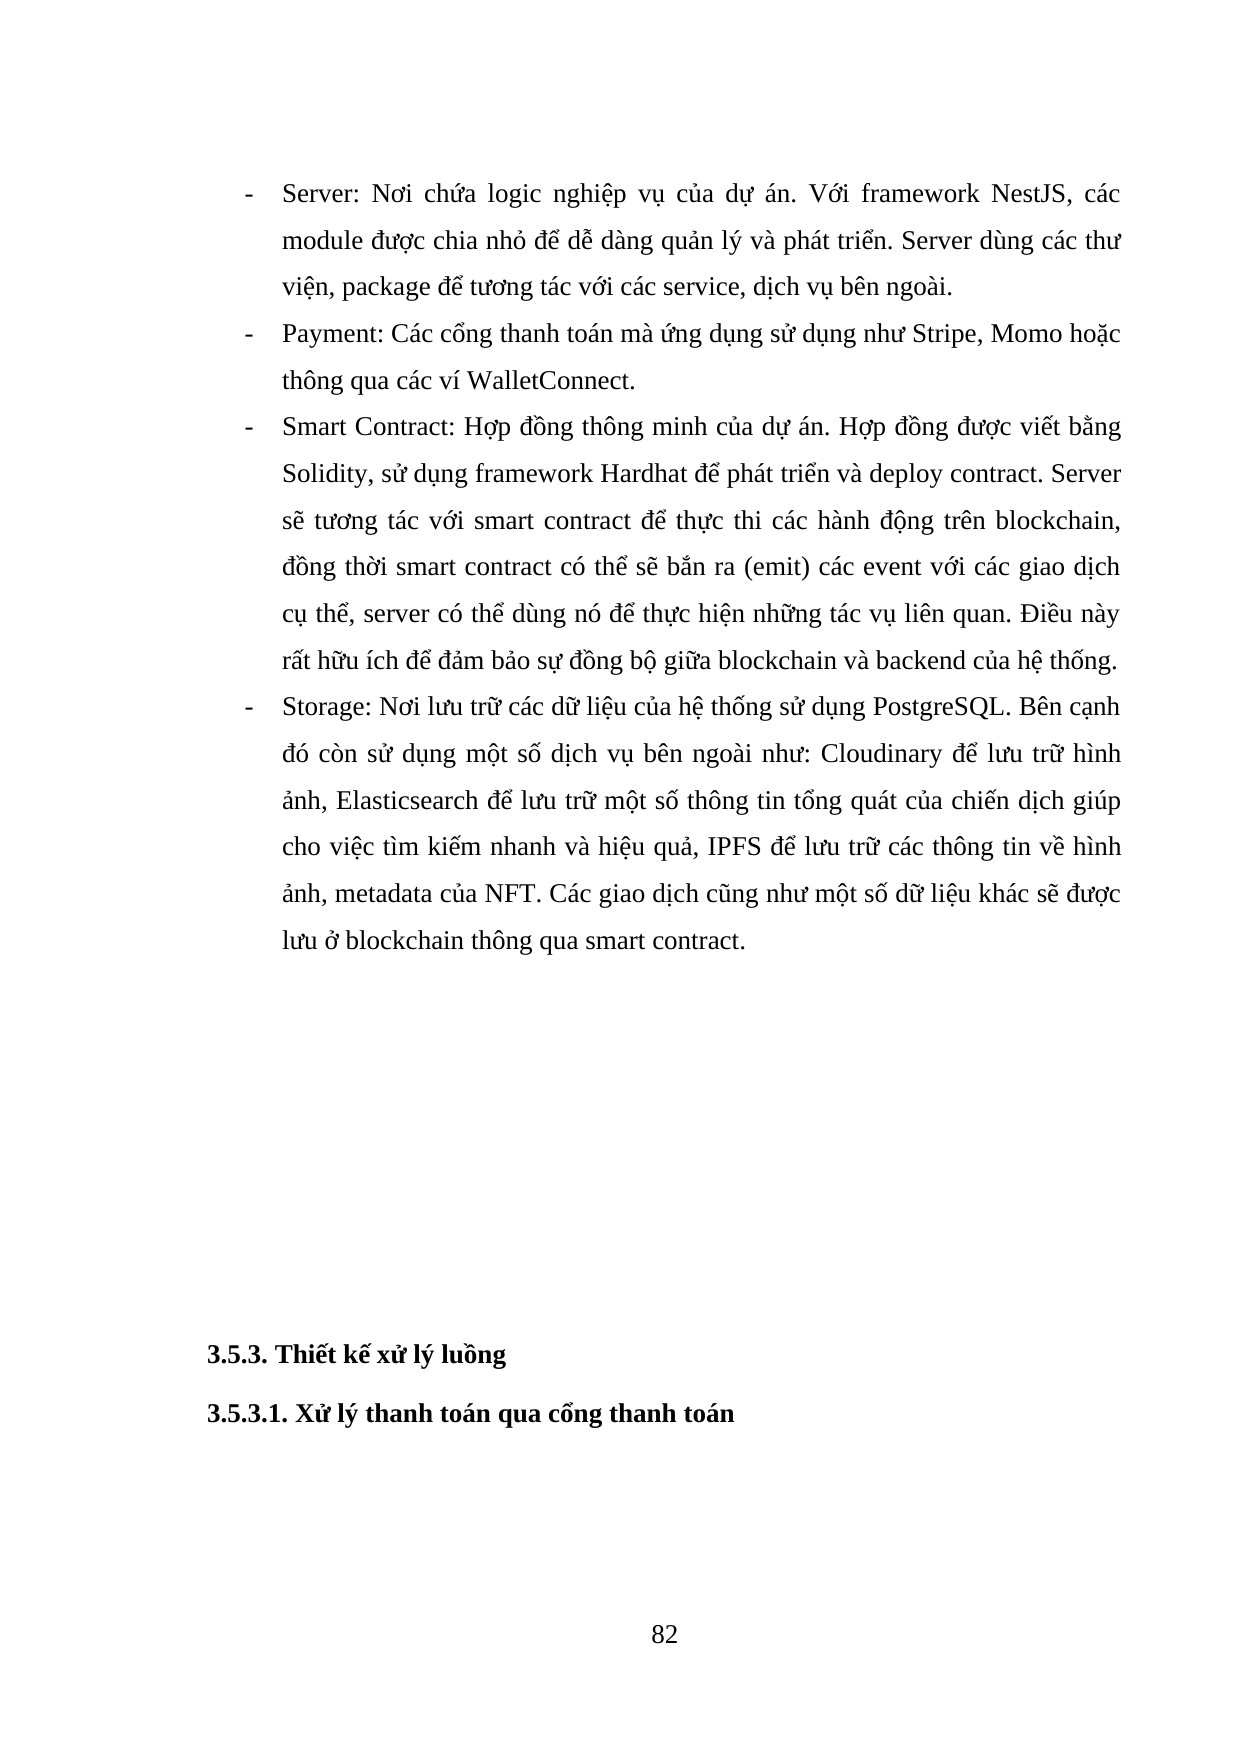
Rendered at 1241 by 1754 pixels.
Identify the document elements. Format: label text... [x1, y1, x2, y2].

text Xử lý thanh toán qua cổng thanh toán [207, 1397, 1122, 1428]
text Thiết kế xử lý luồng [207, 1338, 1122, 1369]
list Smart Contract: Hợp đồng thông minh của dự án. Hợp đồng được viết bằng Solidity, sử dụng framework Hardhat để phát triển và deploy contract. Server sẽ tương tác với smart contract để thực thi các hành động trên blockchain, đồng thời smart contract có thể sẽ bắn ra (emit) các event với các giao dịch cụ thể, server có thể dùng nó để thực hiện những tác vụ liên quan. Điều này rất hữu ích để đảm bảo sự đồng bộ giữa blockchain và backend của hệ thống. [244, 411, 1122, 675]
list Payment: Các cổng thanh toán mà ứng dụng sử dụng như Stripe, Momo hoặc thông qua các ví WalletConnect. [244, 317, 1122, 395]
list Server: Nơi chứa logic nghiệp vụ của dự án. Với framework NestJS, các module được chia nhỏ để dễ dàng quản lý và phát triển. Server dùng các thư viện, package để tương tác với các service, dịch vụ bên ngoài. [244, 177, 1122, 302]
list Storage: Nơi lưu trữ các dữ liệu của hệ thống sử dụng PostgreSQL. Bên cạnh đó còn sử dụng một số dịch vụ bên ngoài như: Cloudinary để lưu trữ hình ảnh, Elasticsearch để lưu trữ một số thông tin tổng quát của chiến dịch giúp cho việc tìm kiếm nhanh và hiệu quả, IPFS để lưu trữ các thông tin về hình ảnh, metadata của NFT. Các giao dịch cũng như một số dữ liệu khác sẽ được lưu ở blockchain thông qua smart contract. [244, 691, 1122, 955]
